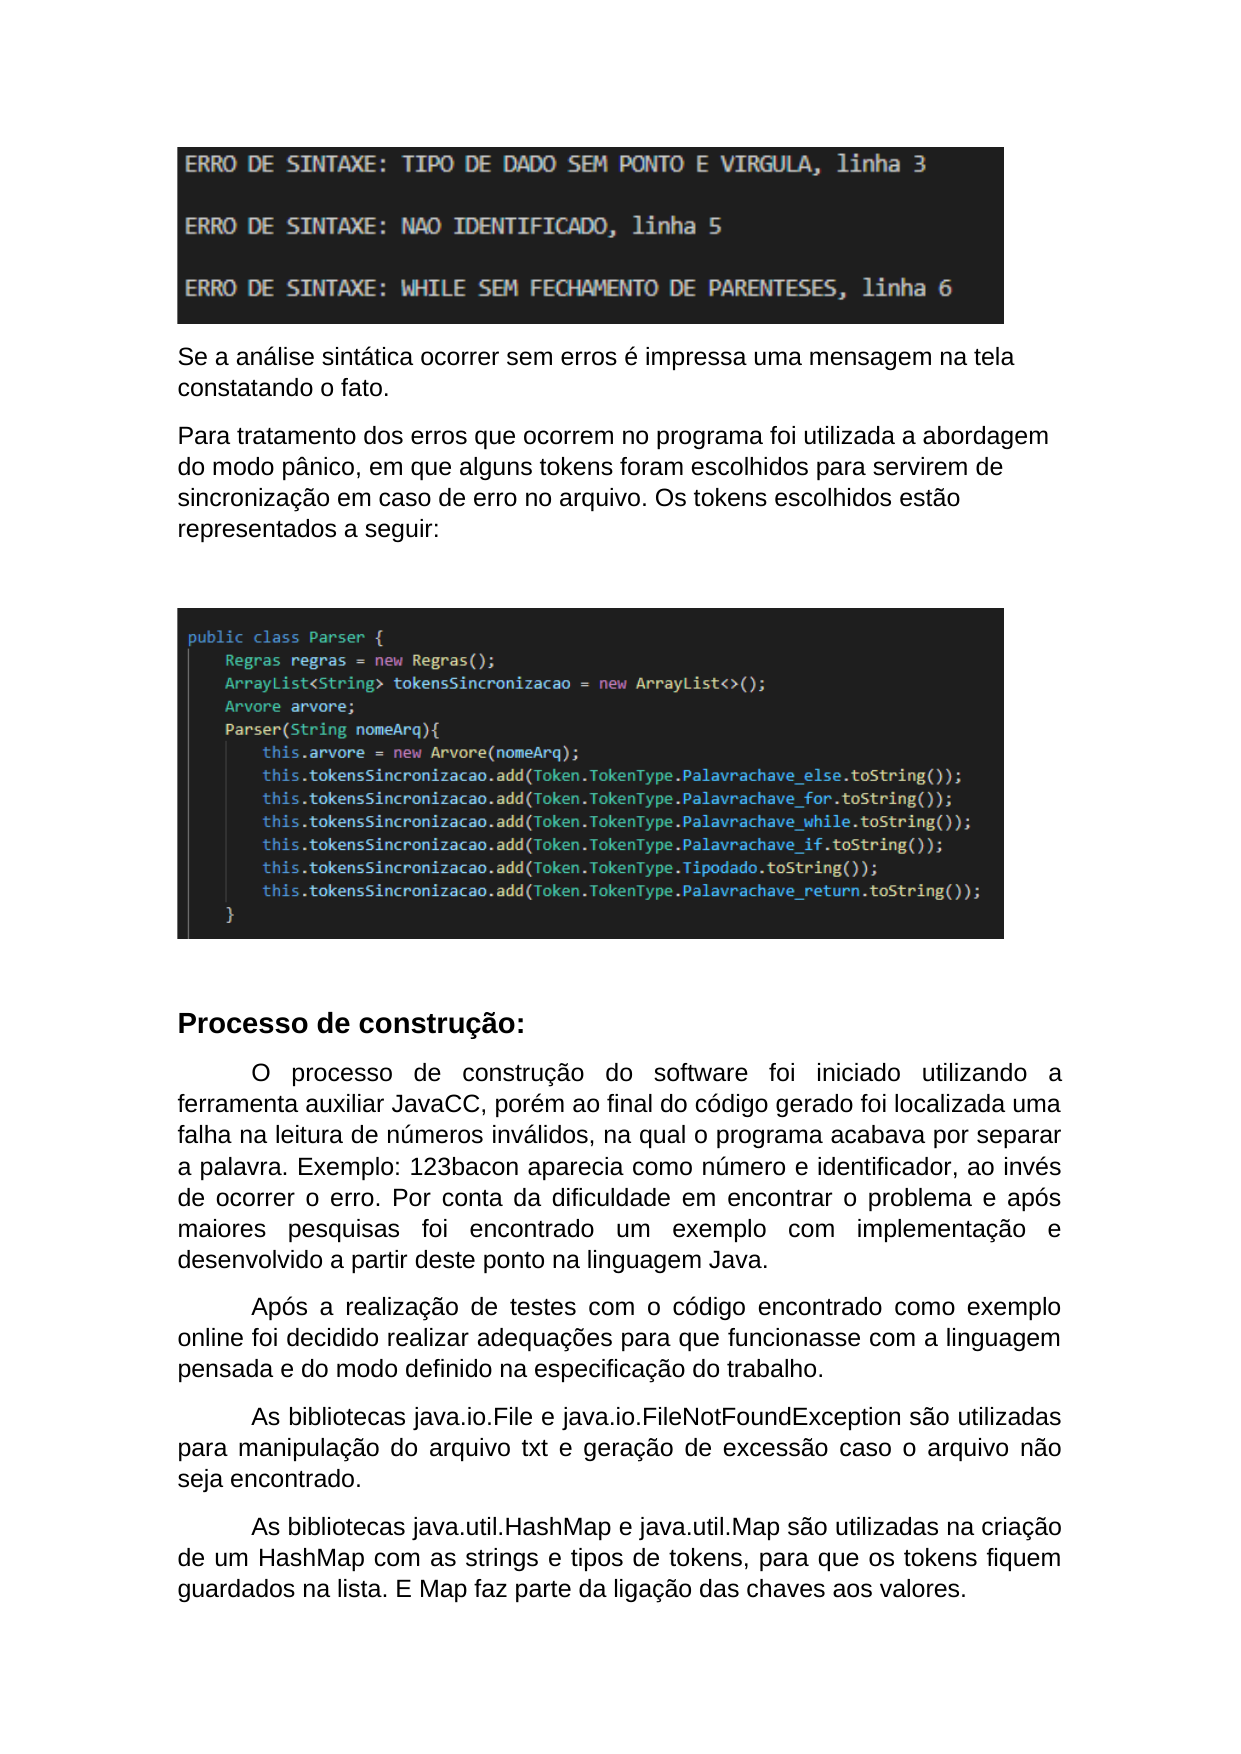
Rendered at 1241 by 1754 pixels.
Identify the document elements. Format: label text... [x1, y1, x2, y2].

picture [177, 147, 1004, 324]
text As bibliotecas java.util.HashMap e java.util.Map são utilizadas na criação de um HashMap com as strings e tipos de tokens, para que os tokens fiquem guardados na lista. E Map faz parte da ligação das chaves aos valores. [177, 1512, 1063, 1603]
text Se a análise sintática ocorrer sem erros é impressa uma mensagem na tela constatando o fato. [177, 342, 1063, 402]
text Após a realização de testes com o código encontrado como exemplo online foi decidido realizar adequações para que funcionasse com a linguagem pensada e do modo definido na especificação do trabalho. [177, 1292, 1063, 1383]
text As bibliotecas java.io.File e java.io.FileNotFoundException são utilizadas para manipulação do arquivo txt e geração de excessão caso o arquivo não seja encontrado. [177, 1402, 1063, 1493]
text Para tratamento dos erros que ocorrem no programa foi utilizada a abordagem do modo pânico, em que alguns tokens foram escolhidos para servirem de sincronização em caso de erro no arquivo. Os tokens escolhidos estão representados a seguir: [177, 421, 1063, 543]
text O processo de construção do software foi iniciado utilizando a ferramenta auxiliar JavaCC, porém ao final do código gerado foi localizada uma falha na leitura de números inválidos, na qual o programa acabava por separar a palavra. Exemplo: 123bacon aparecia como número e identificador, ao invés de ocorrer o erro. Por conta da dificuldade em encontrar o problema e após maiores pesquisas foi encontrado um exemplo com implementação e desenvolvido a partir deste ponto na linguagem Java. [177, 1058, 1063, 1273]
text Processo de construção: [177, 1006, 1063, 1039]
picture [177, 608, 1004, 939]
